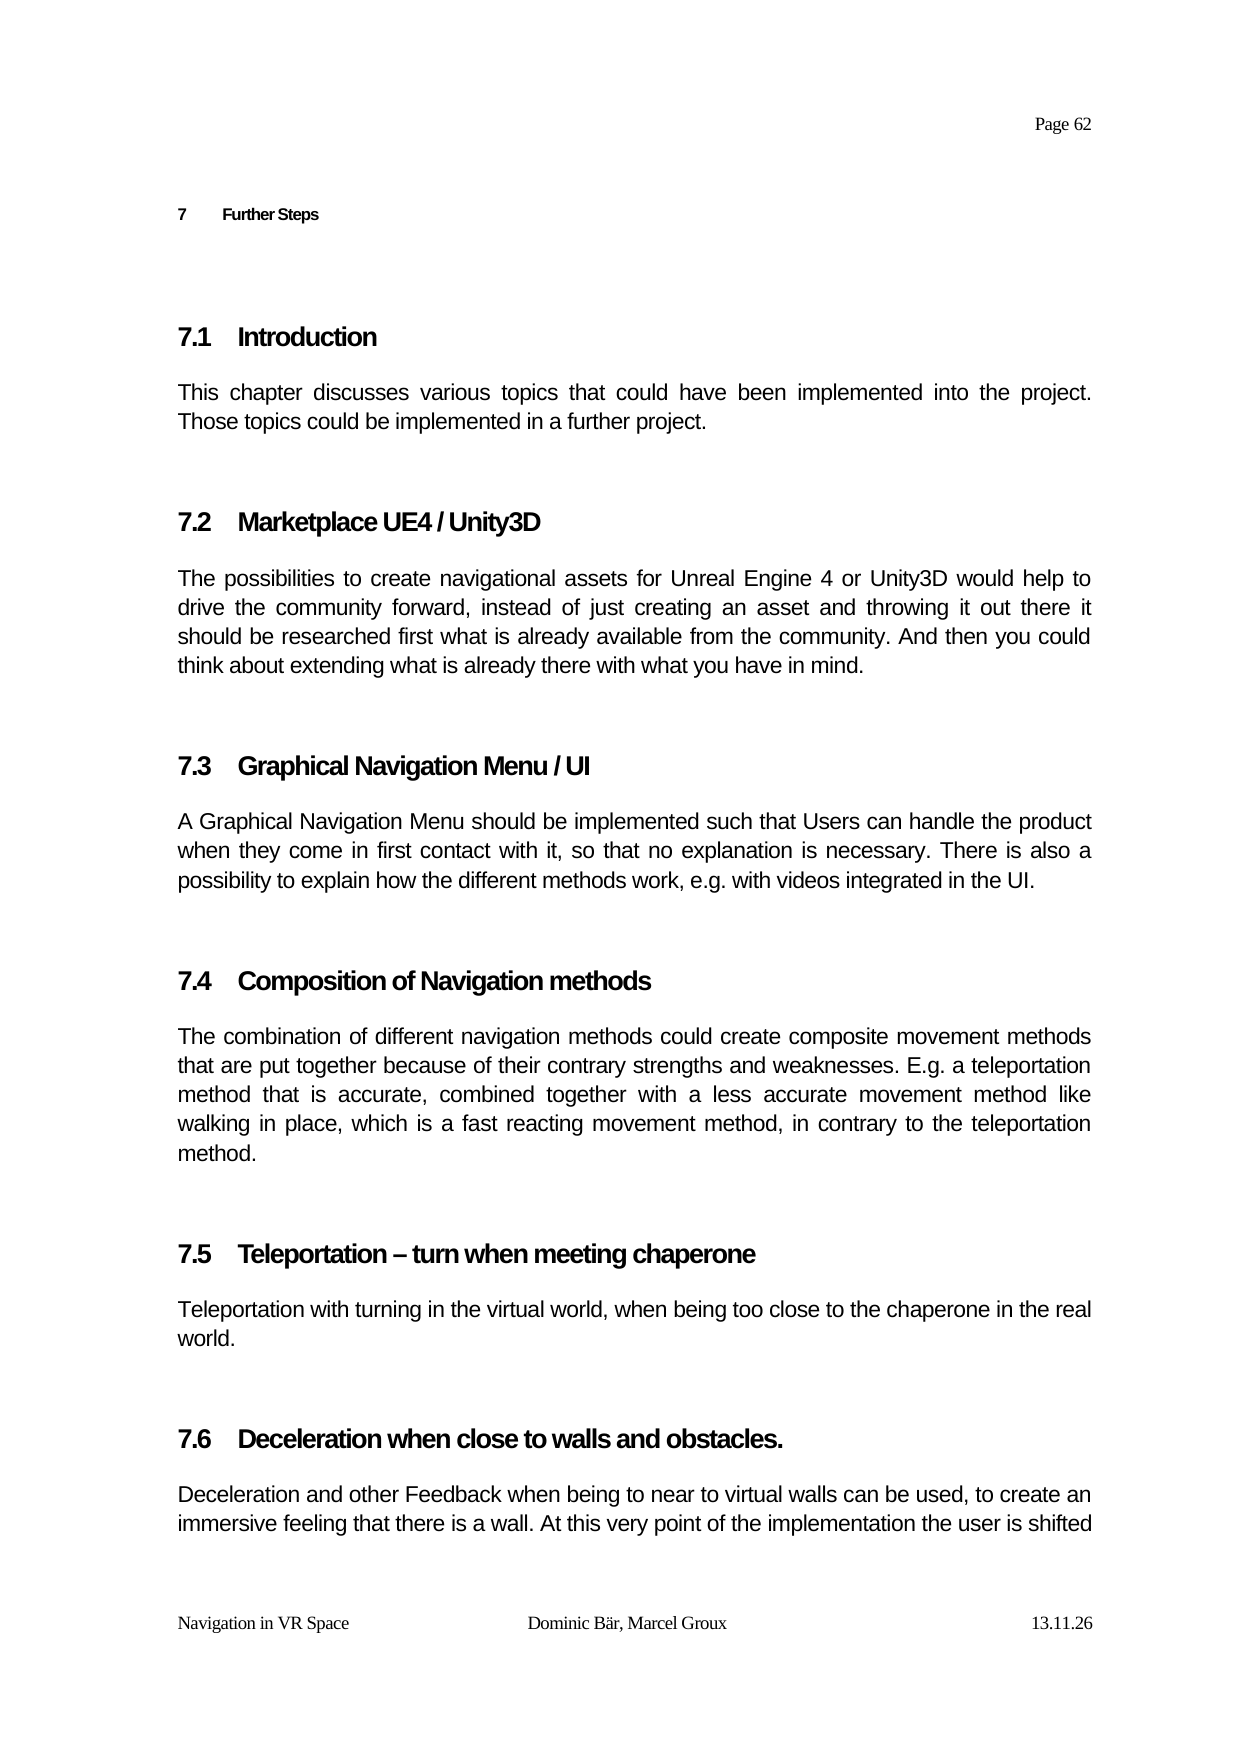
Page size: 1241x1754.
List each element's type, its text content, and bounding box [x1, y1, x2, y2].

subtitle Composition of Navigation methods [177, 965, 1092, 996]
text The combination of different navigation methods could create composite movement methods that are put together because of their contrary strengths and weaknesses. E.g. a teleportation method that is accurate, combined together with a less accurate movement method like walking in place, which is a fast reacting movement method, in contrary to the teleportation method. [177, 1021, 1092, 1167]
text A Graphical Navigation Menu should be implemented such that Users can handle the product when they come in first contact with it, so that no explanation is necessary. There is also a possibility to explain how the different methods work, e.g. with videos integrated in the UI. [177, 806, 1092, 894]
subtitle Introduction [177, 321, 1092, 352]
text This chapter discusses various topics that could have been implemented into the project. Those topics could be implemented in a further project. [177, 377, 1092, 436]
text The possibilities to create navigational assets for Unreal Engine 4 or Unity3D would help to drive the community forward, instead of just creating an asset and throwing it out there it should be researched first what is already available from the community. And then you could think about extending what is already there with what you have in mind. [177, 563, 1092, 679]
subtitle Graphical Navigation Menu / UI [177, 750, 1092, 781]
text Teleportation with turning in the virtual world, when being too close to the chaperone in the real world. [177, 1294, 1092, 1352]
subtitle Teleportation – turn when meeting chaperone [177, 1238, 1092, 1269]
subtitle Marketplace UE4 / Unity3D [177, 506, 1092, 538]
subtitle Further Steps [171, 199, 1092, 244]
subtitle Deceleration when close to walls and obstacles. [177, 1423, 1092, 1454]
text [177, 1479, 1092, 1538]
